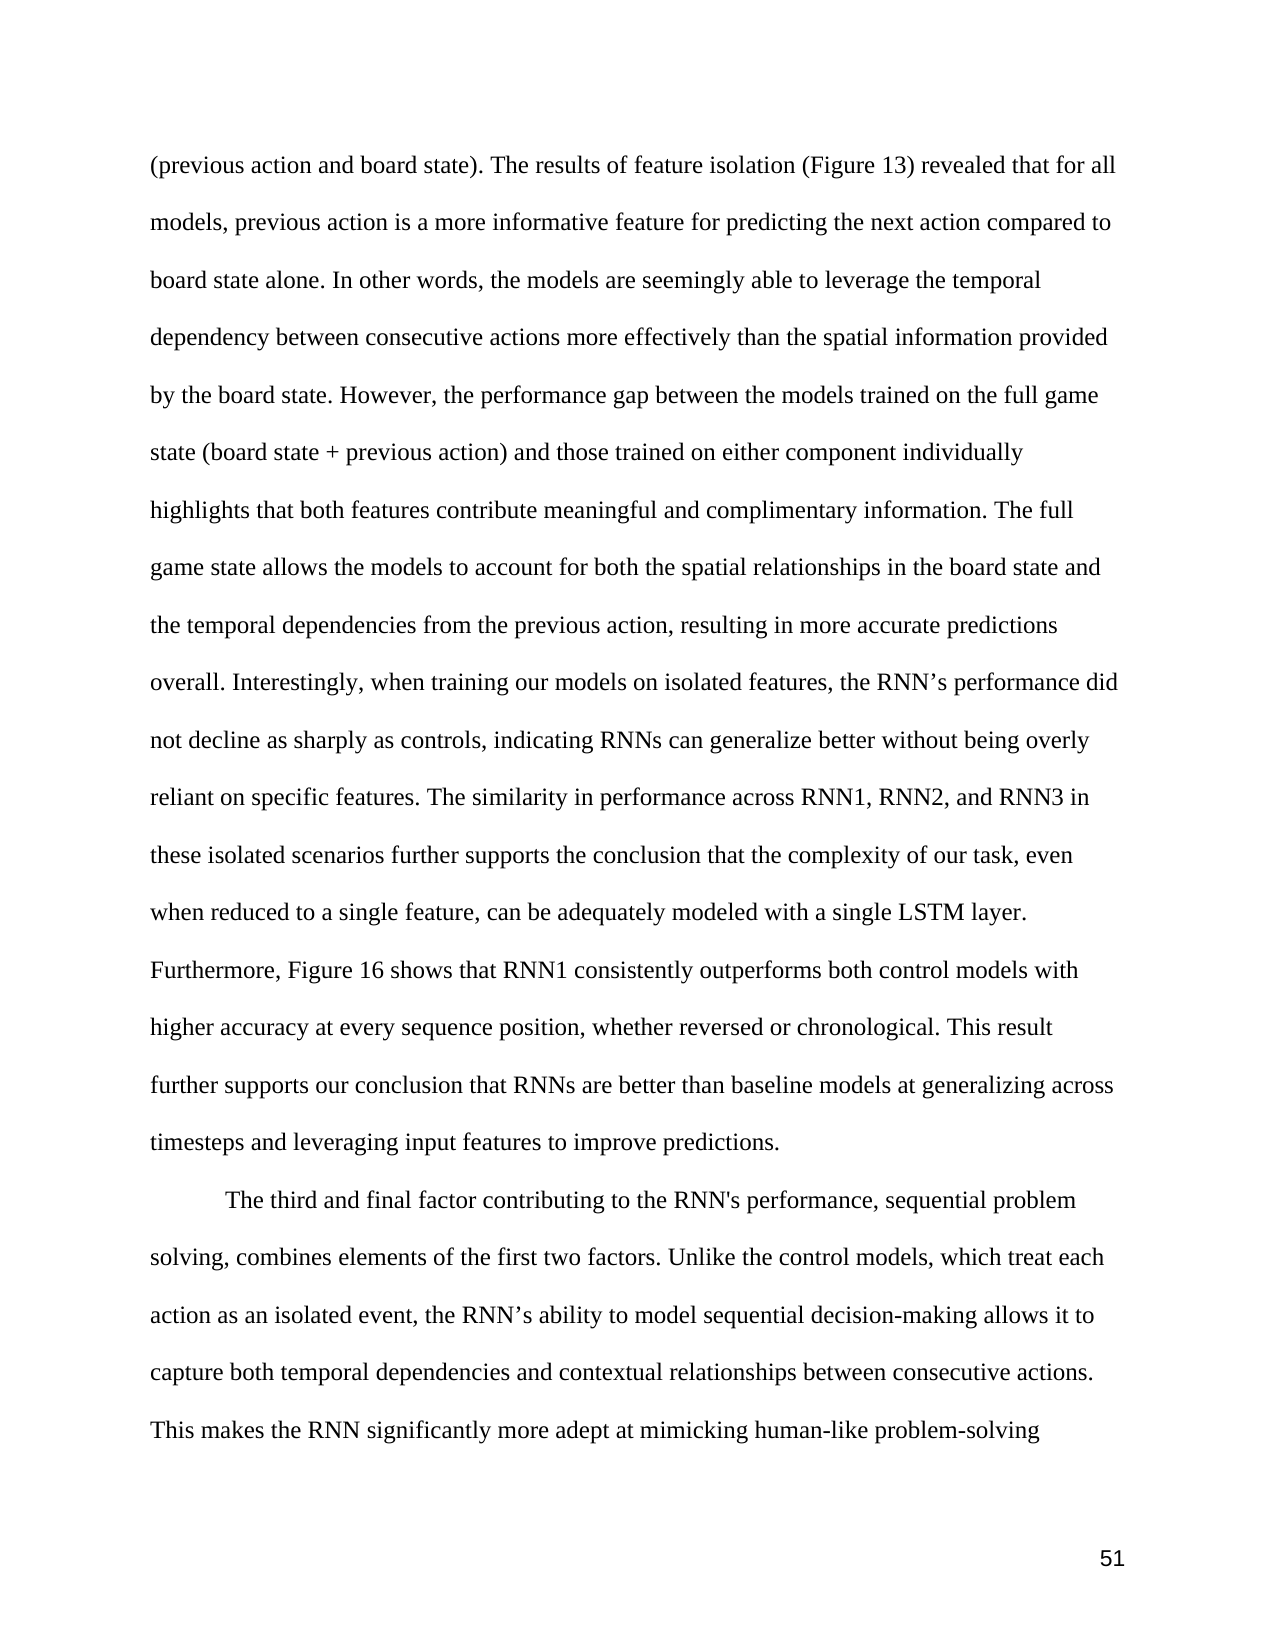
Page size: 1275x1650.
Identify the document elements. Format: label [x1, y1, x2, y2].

text [150, 150, 1125, 1156]
text [150, 1185, 1125, 1444]
